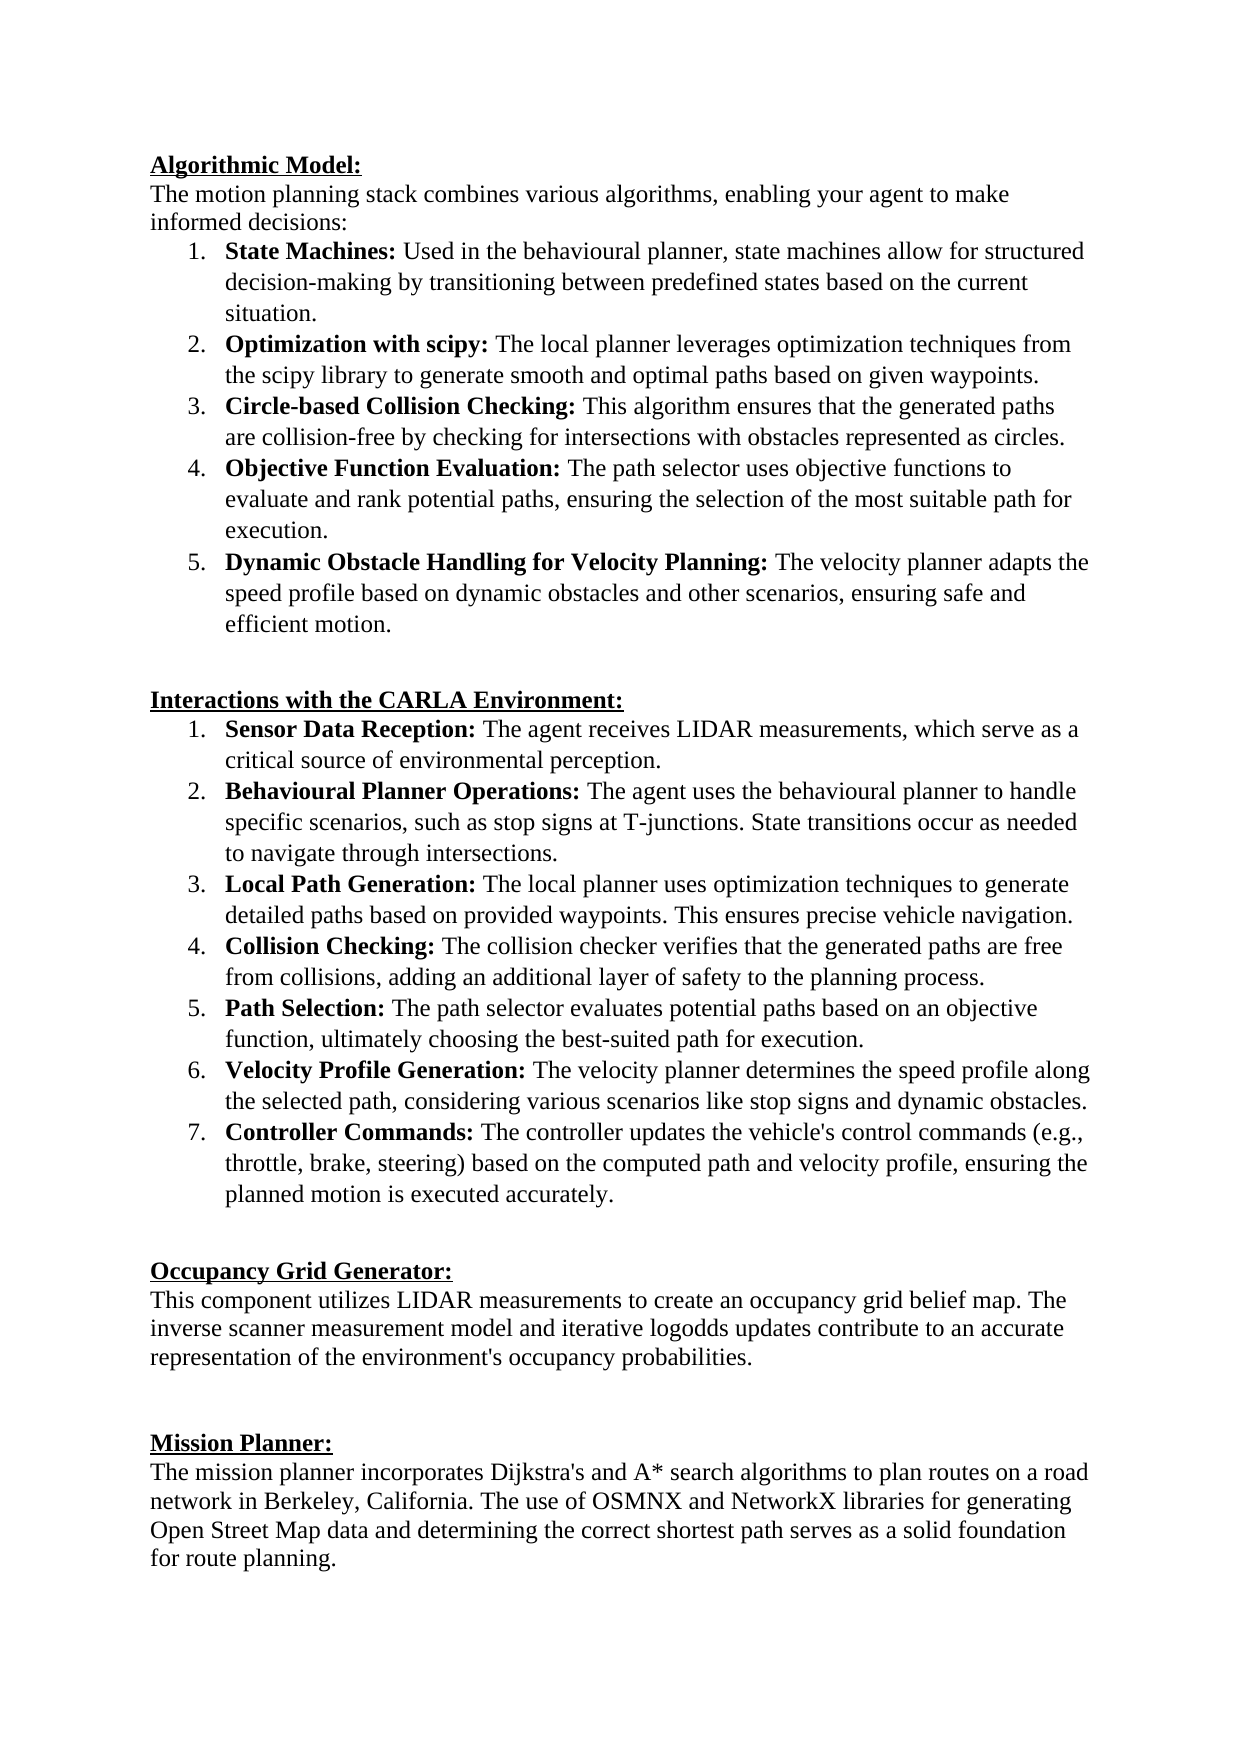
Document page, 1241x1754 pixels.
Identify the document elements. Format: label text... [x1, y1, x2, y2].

text Interactions with the CARLA Environment: [150, 685, 1090, 714]
list Circle-based Collision Checking: This algorithm ensures that the generated paths are collision-free by checking for intersections with obstacles represented as circles. [187, 391, 1090, 451]
list Collision Checking: The collision checker verifies that the generated paths are free from collisions, adding an additional layer of safety to the planning process. [187, 931, 1090, 991]
text This component utilizes LIDAR measurements to create an occupancy grid belief map. The inverse scanner measurement model and iterative logodds updates contribute to an accurate representation of the environment's occupancy probabilities. [150, 1285, 1090, 1371]
list Behavioural Planner Operations: The agent uses the behavioural planner to handle specific scenarios, such as stop signs at T-junctions. State transitions occur as needed to navigate through intersections. [187, 776, 1090, 867]
text Mission Planner: [150, 1428, 1090, 1457]
text Algorithmic Model: [150, 150, 1090, 179]
text The motion planning stack combines various algorithms, enabling your agent to make informed decisions: [150, 179, 1090, 236]
list Local Path Generation: The local planner uses optimization techniques to generate detailed paths based on provided waypoints. This ensures precise vehicle navigation. [187, 869, 1090, 929]
list Objective Function Evaluation: The path selector uses objective functions to evaluate and rank potential paths, ensuring the selection of the most suitable path for execution. [187, 453, 1090, 544]
text Occupancy Grid Generator: [150, 1256, 1090, 1285]
list Controller Commands: The controller updates the vehicle's control commands (e.g., throttle, brake, steering) based on the computed path and velocity profile, ensuring the planned motion is executed accurately. [187, 1117, 1090, 1208]
list Sensor Data Reception: The agent receives LIDAR measurements, which serve as a critical source of environmental perception. [187, 714, 1090, 774]
text The mission planner incorporates Dijkstra's and A* search algorithms to plan routes on a road network in Berkeley, California. The use of OSMNX and NetworkX libraries for generating Open Street Map data and determining the correct shortest path serves as a solid foundation for route planning. [150, 1457, 1090, 1572]
list Optimization with scipy: The local planner leverages optimization techniques from the scipy library to generate smooth and optimal paths based on given waypoints. [187, 329, 1090, 389]
list Path Selection: The path selector evaluates potential paths based on an objective function, ultimately choosing the best-suited path for execution. [187, 993, 1090, 1053]
list Dynamic Obstacle Handling for Velocity Planning: The velocity planner adapts the speed profile based on dynamic obstacles and other scenarios, ensuring safe and efficient motion. [187, 547, 1090, 637]
list Velocity Profile Generation: The velocity planner determines the speed profile along the selected path, considering various scenarios like stop signs and dynamic obstacles. [187, 1055, 1090, 1115]
list State Machines: Used in the behavioural planner, state machines allow for structured decision-making by transitioning between predefined states based on the current situation. [187, 236, 1090, 327]
